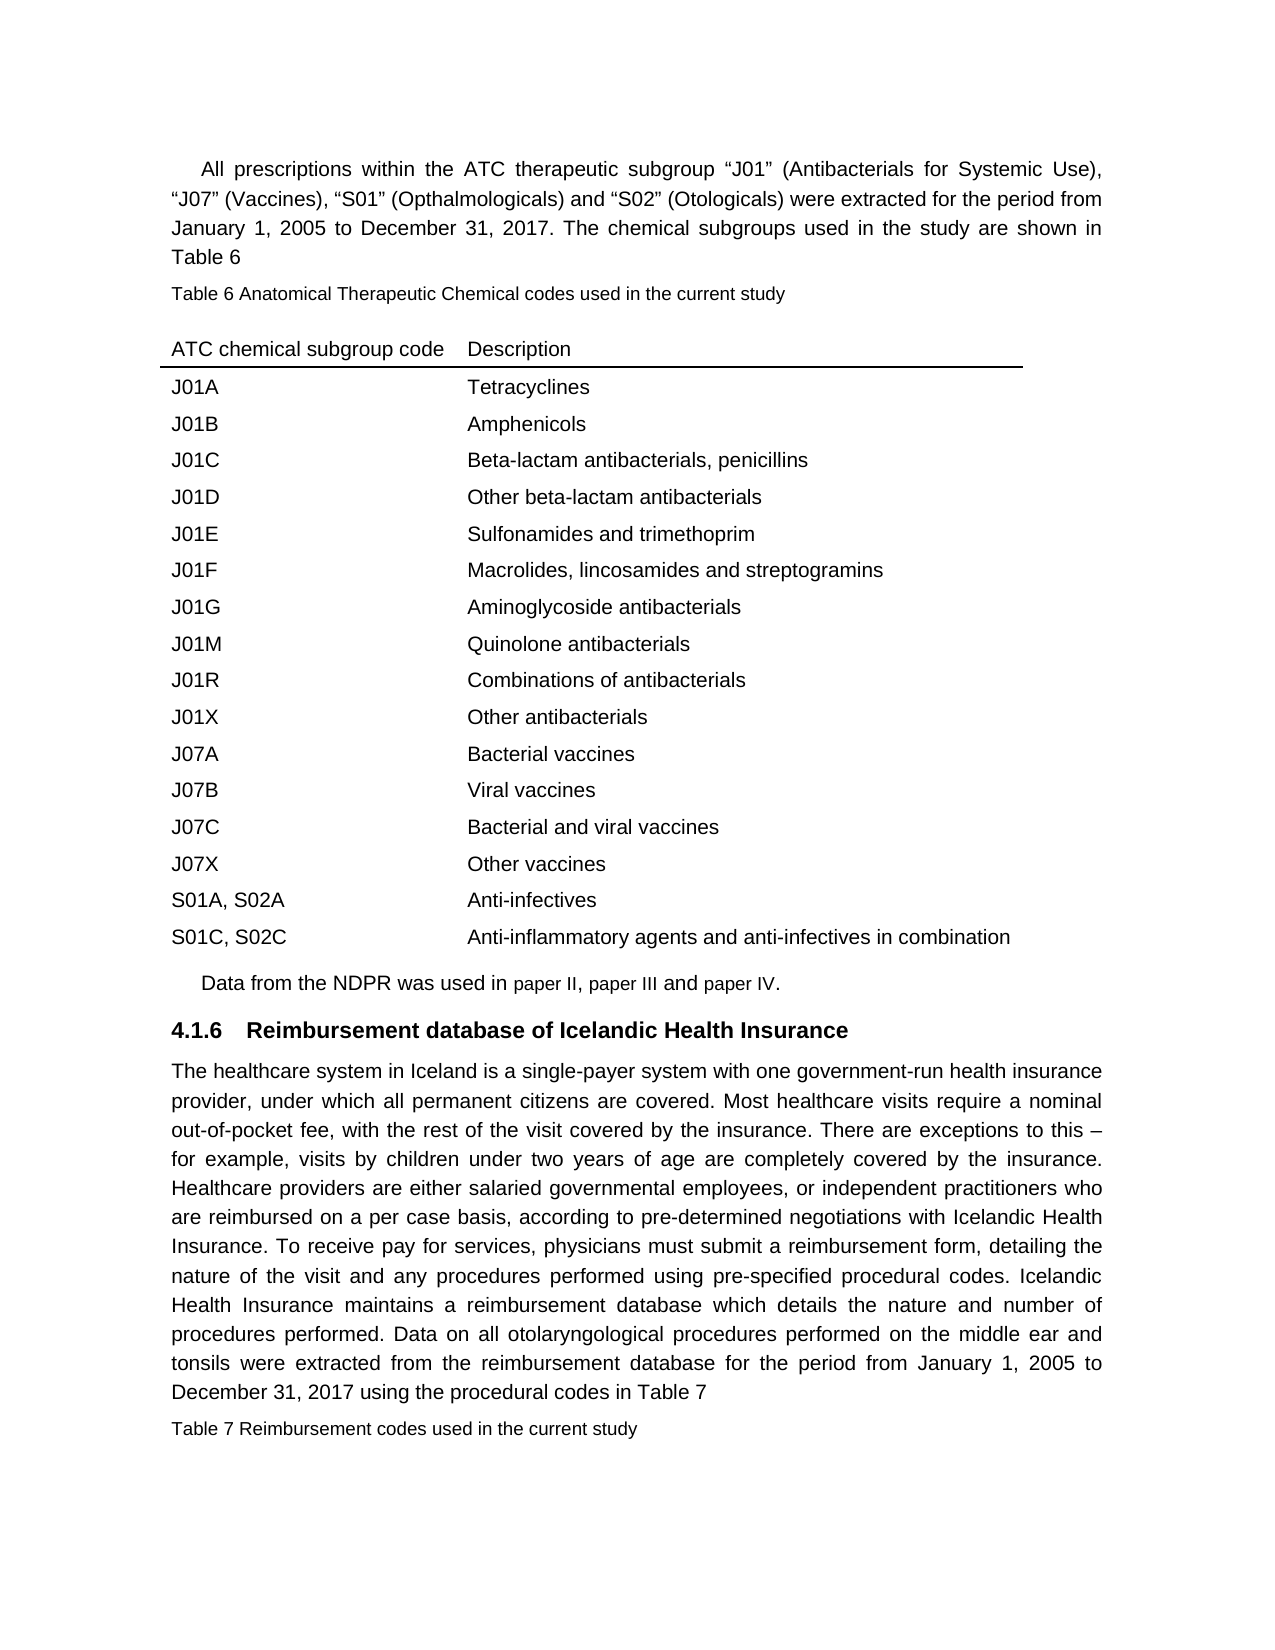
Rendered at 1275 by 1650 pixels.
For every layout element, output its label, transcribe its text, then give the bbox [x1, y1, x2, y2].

table_cell J01E [160, 514, 456, 551]
table_cell Beta-lactam antibacterials, penicillins [456, 441, 1023, 477]
table_cell Tetracyclines [456, 368, 1023, 404]
table_cell J01X [160, 698, 456, 734]
table_cell J01A [160, 368, 456, 404]
table_cell Macrolides, lincosamides and streptogramins [456, 551, 1023, 587]
table_cell Bacterial vaccines [456, 734, 1023, 771]
table_cell Viral vaccines [456, 771, 1023, 807]
table_cell J07A [160, 734, 456, 771]
table_cell Other antibacterials [456, 698, 1023, 734]
table_cell J01G [160, 588, 456, 624]
text Data from the NDPR was used in paper II, paper III and paper IV. [171, 967, 1104, 996]
text Table 6 Anatomical Therapeutic Chemical codes used in the current study [171, 283, 1104, 304]
table_cell Anti-infectives [456, 881, 1023, 917]
table_cell Combinations of antibacterials [456, 661, 1023, 697]
table_cell Quinolone antibacterials [456, 624, 1023, 661]
table_cell J07X [160, 844, 456, 881]
table_cell S01C, S02C [160, 918, 456, 954]
table_header ATC chemical subgroup code [160, 329, 456, 366]
table_cell J01C [160, 441, 456, 477]
table_cell Other vaccines [456, 844, 1023, 881]
table_cell J01R [160, 661, 456, 697]
table_cell J01B [160, 404, 456, 441]
table_cell J01D [160, 478, 456, 514]
table_cell J07B [160, 771, 456, 807]
text The healthcare system in Iceland is a single-payer system with one government-run health insurance provider, under which all permanent citizens are covered. Most healthcare visits require a nominal out-of-pocket fee, with the rest of the visit covered by the insurance. There are exceptions to this – for example, visits by children under two years of age are completely covered by the insurance. Healthcare providers are either salaried governmental employees, or independent practitioners who are reimbursed on a per case basis, according to pre-determined negotiations with Icelandic Health Insurance. To receive pay for services, physicians must submit a reimbursement form, detailing the nature of the visit and any procedures performed using pre-specified procedural codes. Icelandic Health Insurance maintains a reimbursement database which details the nature and number of procedures performed. Data on all otolaryngological procedures performed on the middle ear and tonsils were extracted from the reimbursement database for the period from January 1, 2005 to December 31, 2017 using the procedural codes in Table 7 [171, 1056, 1104, 1406]
table_cell Sulfonamides and trimethoprim [456, 514, 1023, 551]
table_cell J07C [160, 808, 456, 844]
table_header Description [456, 329, 1023, 366]
table_cell J01M [160, 624, 456, 661]
table_cell Anti-inflammatory agents and anti-infectives in combination [456, 918, 1023, 954]
table_cell Bacterial and viral vaccines [456, 808, 1023, 844]
table_cell Aminoglycoside antibacterials [456, 588, 1023, 624]
table_cell Amphenicols [456, 404, 1023, 441]
table_cell S01A, S02A [160, 881, 456, 917]
table_cell Other beta-lactam antibacterials [456, 478, 1023, 514]
text All prescriptions within the ATC therapeutic subgroup “J01” (Antibacterials for Systemic Use), “J07” (Vaccines), “S01” (Opthalmologicals) and “S02” (Otologicals) were extracted for the period from January 1, 2005 to December 31, 2017. The chemical subgroups used in the study are shown in Table 6 [171, 153, 1104, 270]
text Table 7 Reimbursement codes used in the current study [171, 1418, 1104, 1439]
table_cell J01F [160, 551, 456, 587]
subtitle Reimbursement database of Icelandic Health Insurance [171, 1017, 1104, 1043]
